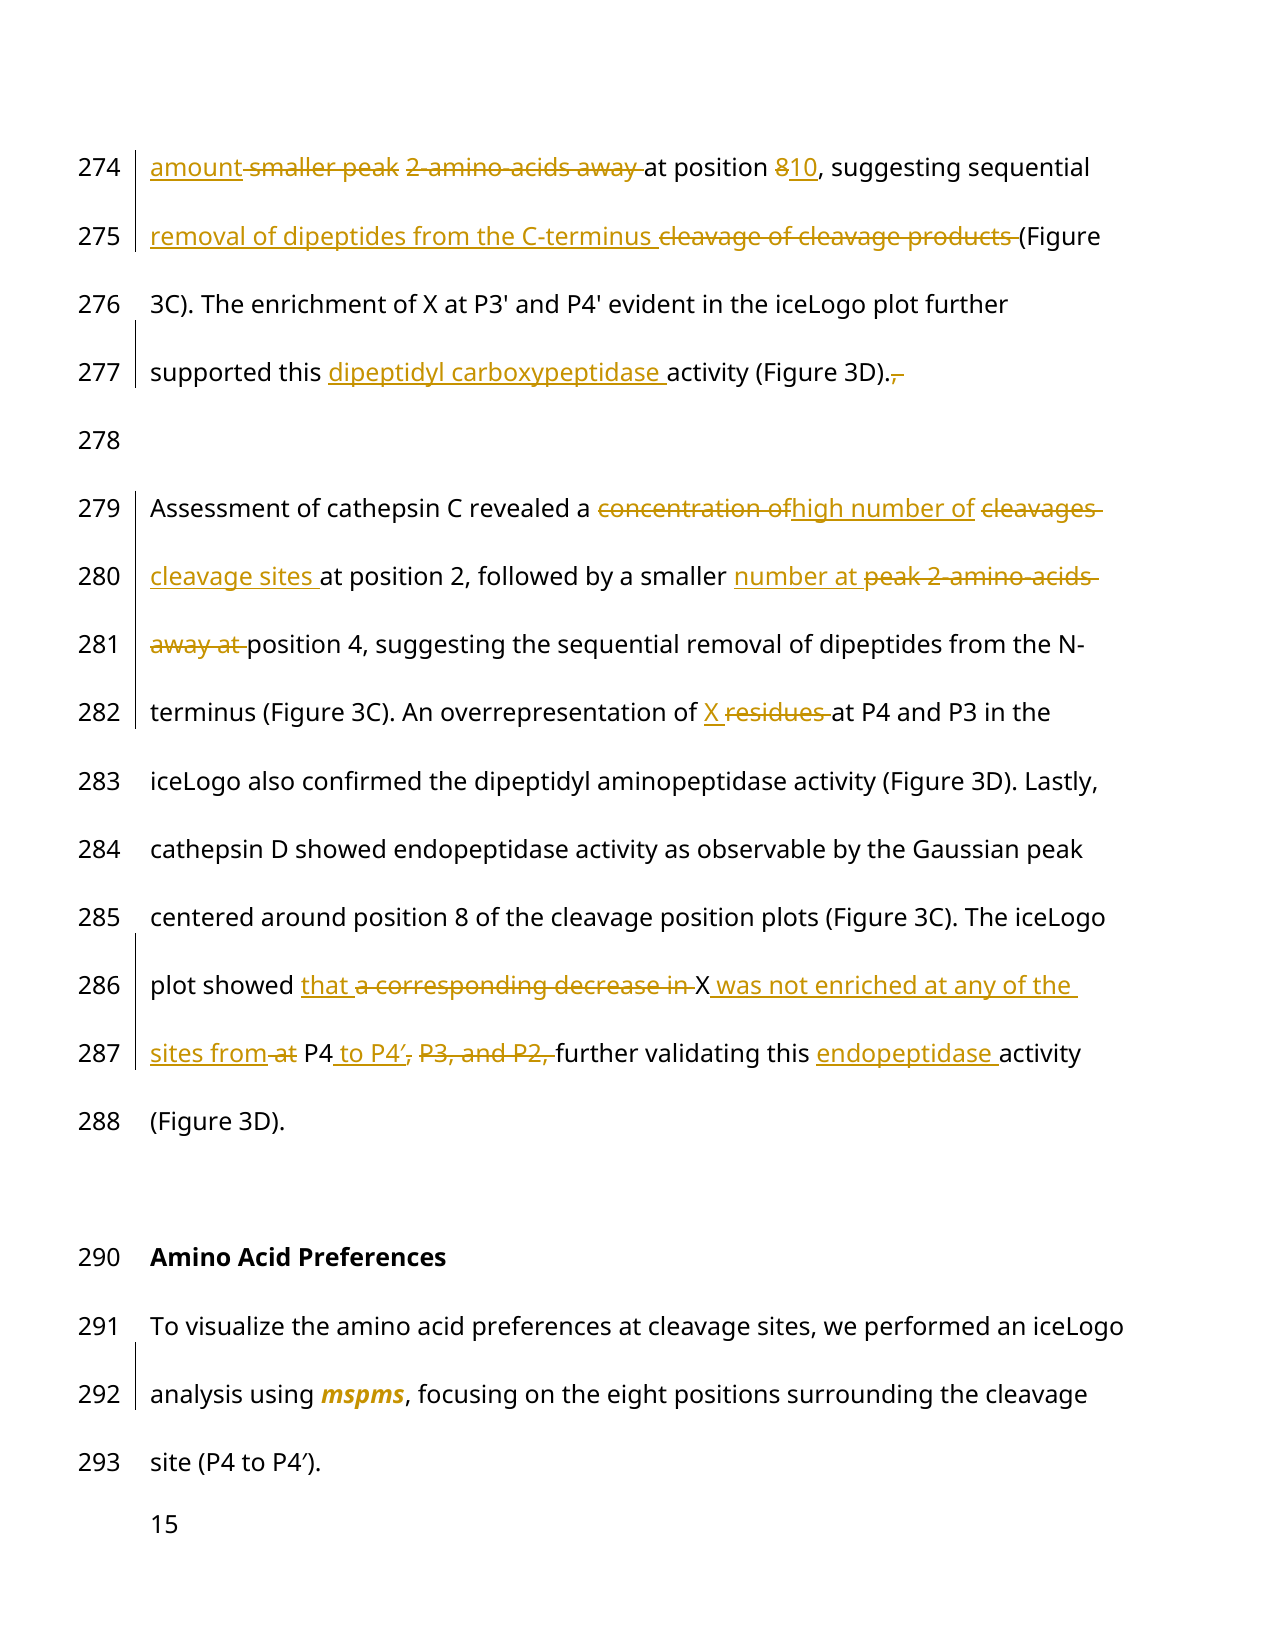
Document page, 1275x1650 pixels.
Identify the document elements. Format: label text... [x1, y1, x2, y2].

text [150, 150, 1125, 388]
text Assessment of cathepsin C revealed a at position 2, followed by a smaller position 4, suggesting the sequential removal of dipeptides from the N- terminus (Figure 3C). An overrepresentation of at P4 and P3 in the iceLogo also confirmed the dipeptidyl aminopeptidase activity (Figure 3D). Lastly, cathepsin D showed endopeptidase activity as observable by the Gaussian peak centered around position 8 of the cleavage position plots (Figure 3C). The iceLogo plot showed X P4 further validating this activity (Figure 3D). [150, 491, 1125, 1206]
text Amino Acid Preferences [150, 1240, 1125, 1274]
text To visualize the amino acid preferences at cleavage sites, we performed an iceLogo analysis using mspms, focusing on the eight positions surrounding the cleavage site (P4 to P4′). [150, 1308, 1125, 1478]
